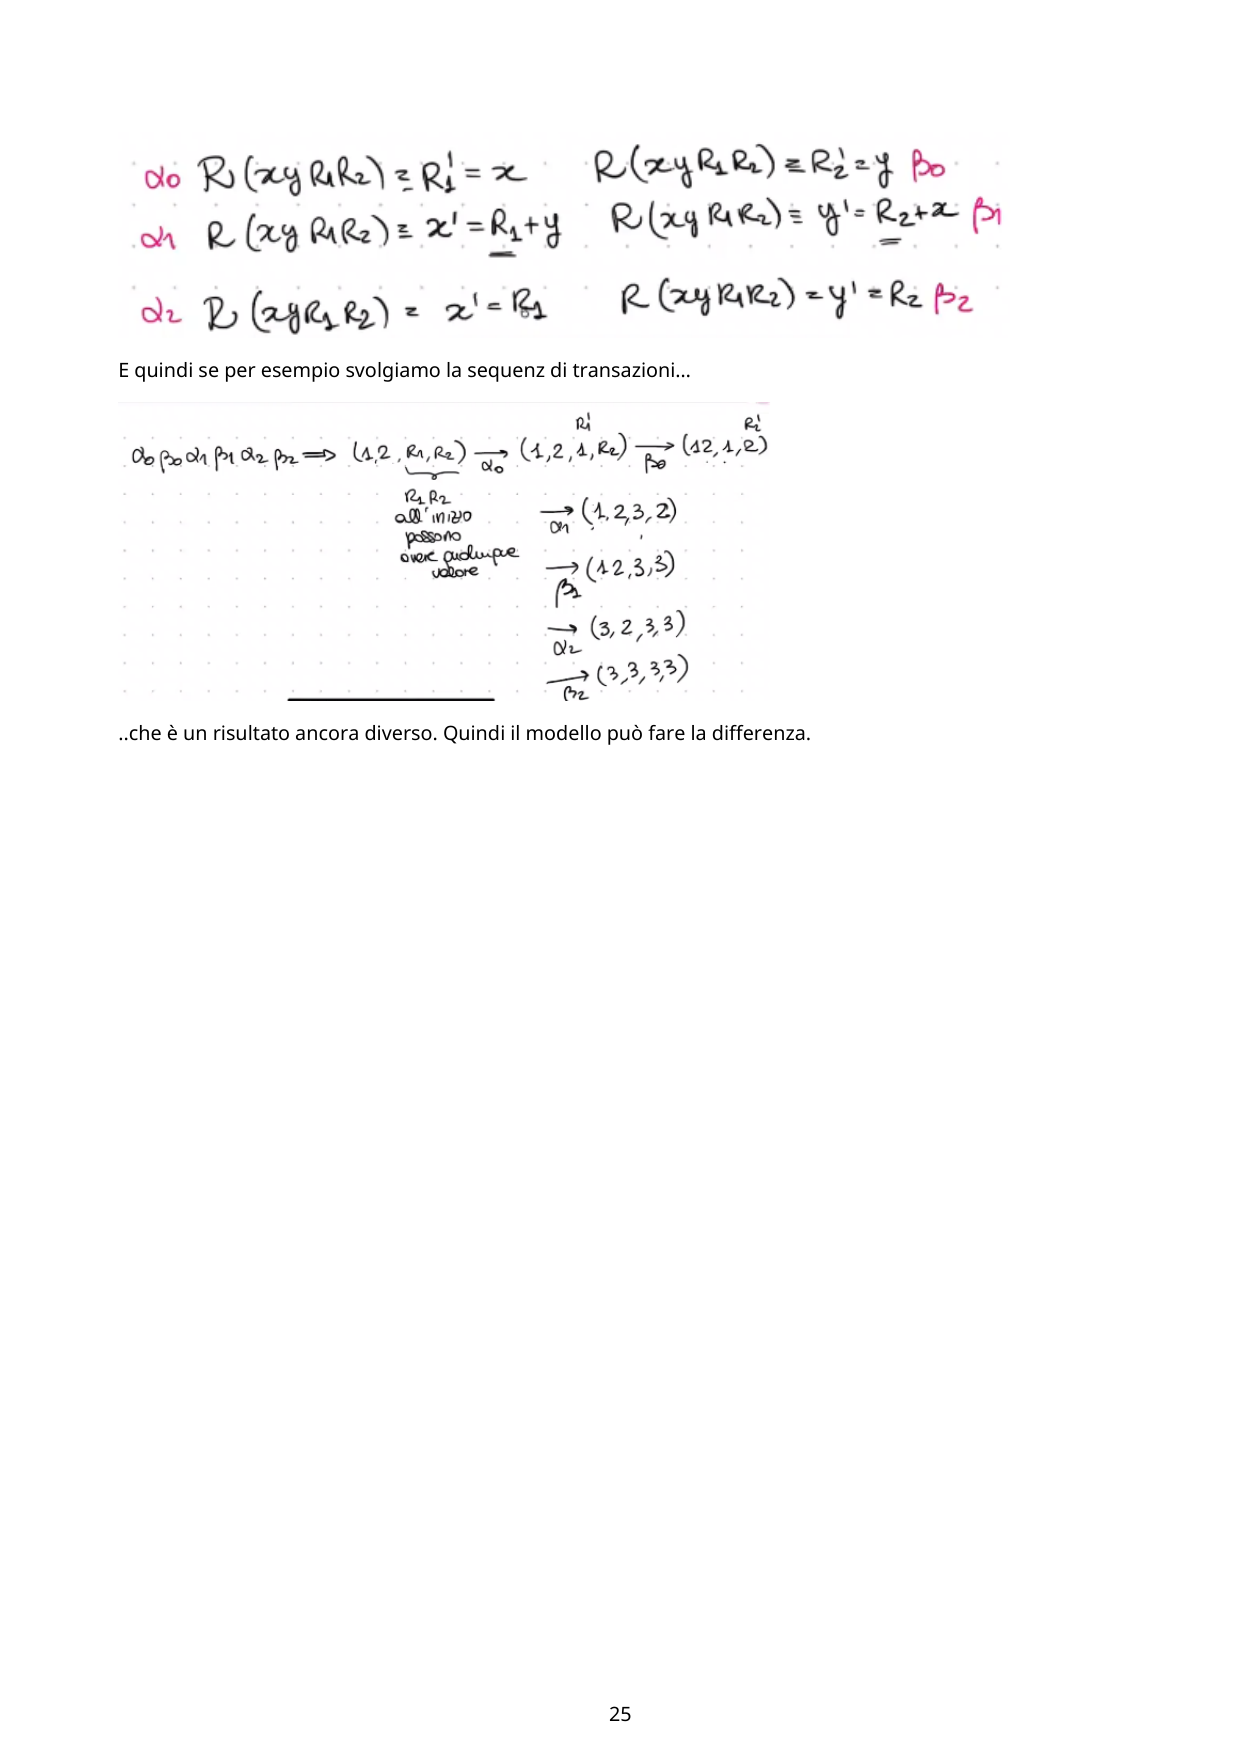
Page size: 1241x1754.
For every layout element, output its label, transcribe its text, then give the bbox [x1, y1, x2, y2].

text ..che è un risultato ancora diverso. Quindi il modello può fare la differenza. [118, 719, 1122, 746]
picture [118, 132, 1011, 338]
text E quindi se per esempio svolgiamo la sequenz di transazioni… [118, 356, 1122, 383]
picture [118, 402, 770, 701]
